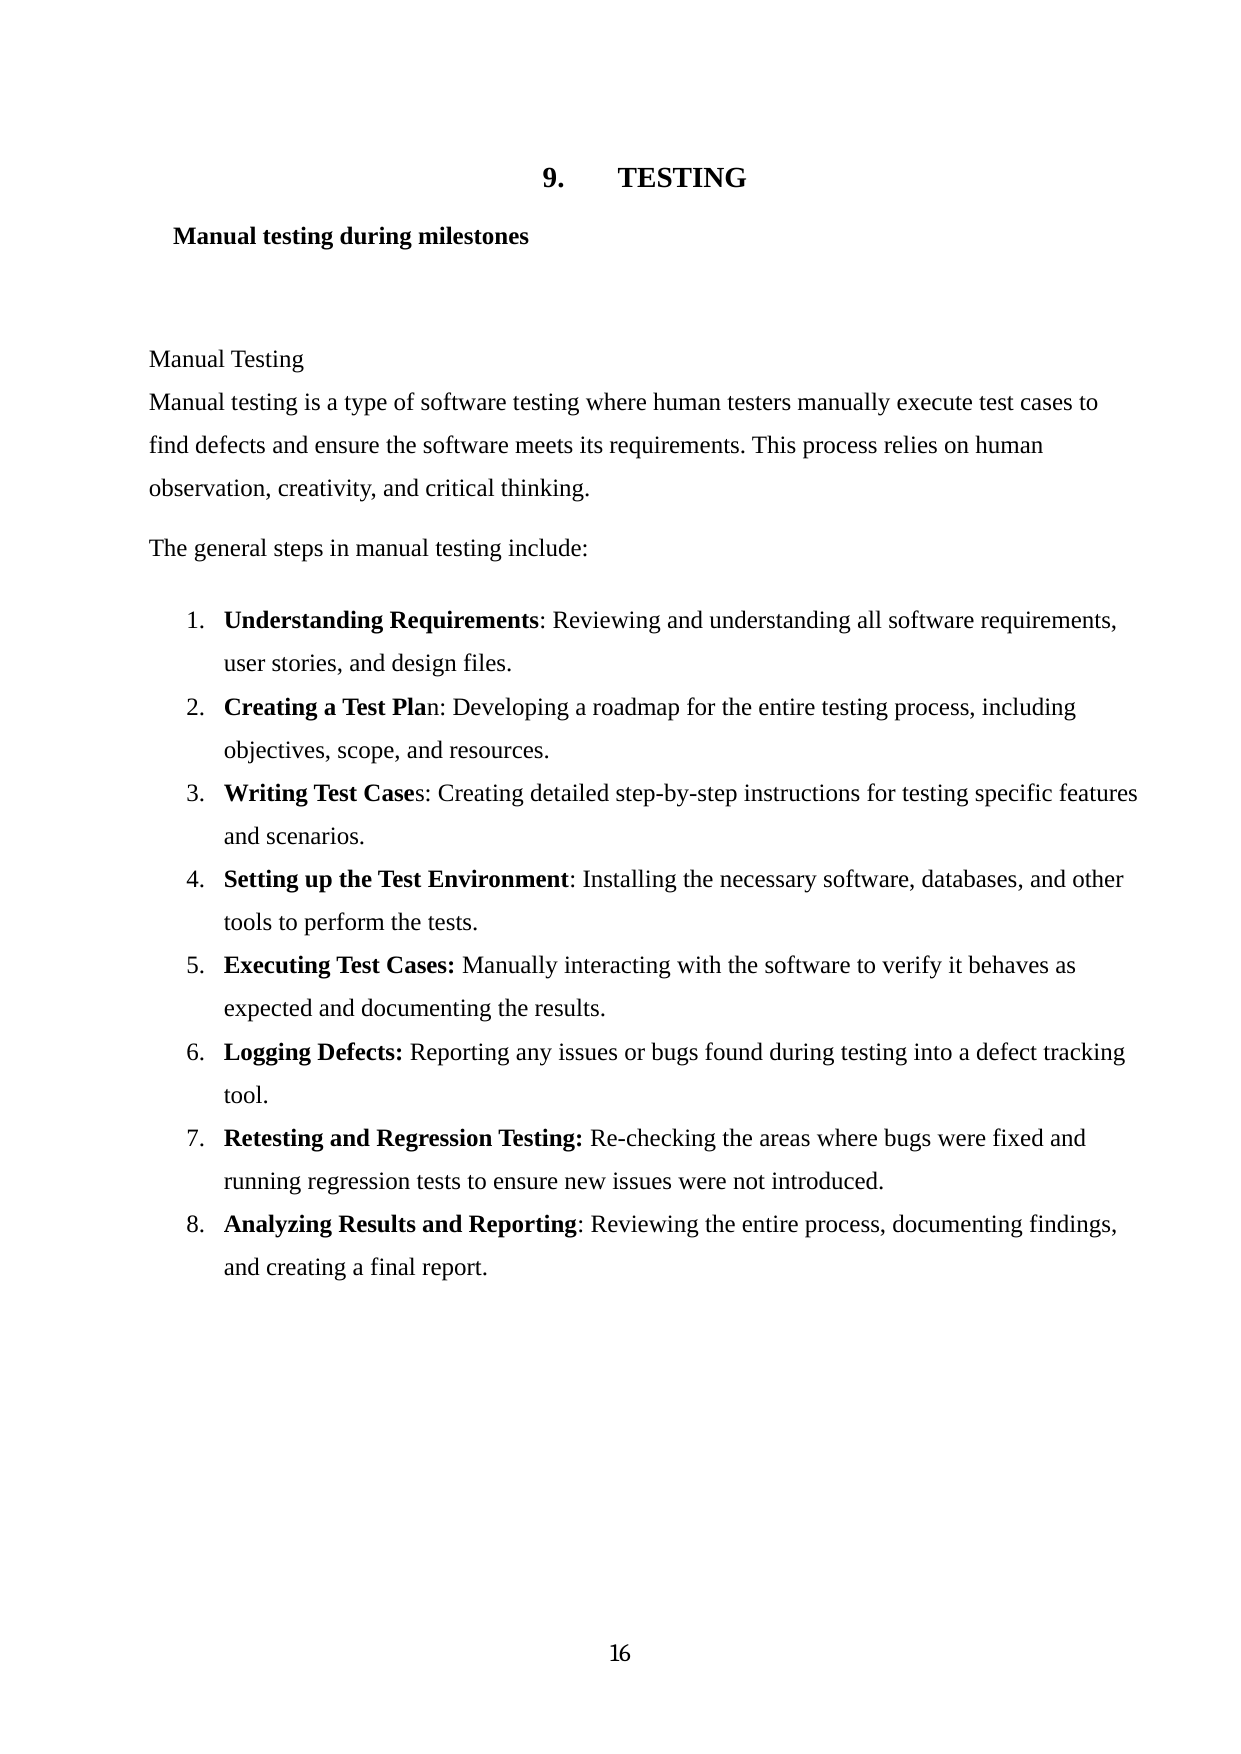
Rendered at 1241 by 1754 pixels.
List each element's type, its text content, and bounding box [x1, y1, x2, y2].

text 9. TESTING [148, 160, 1141, 193]
list Creating a Test Plan: Developing a roadmap for the entire testing process, including objectives, scope, and resources. [186, 692, 1141, 763]
list Logging Defects: Reporting any issues or bugs found during testing into a defect tracking tool. [186, 1037, 1141, 1108]
list Writing Test Cases: Creating detailed step-by-step instructions for testing specific features and scenarios. [186, 778, 1141, 850]
list Understanding Requirements: Reviewing and understanding all software requirements, user stories, and design files. [186, 605, 1141, 677]
list Retesting and Regression Testing: Re-checking the areas where bugs were fixed and running regression tests to ensure new issues were not introduced. [186, 1123, 1141, 1195]
list Setting up the Test Environment: Installing the necessary software, databases, and other tools to perform the tests. [186, 864, 1141, 936]
text The general steps in manual testing include: [148, 533, 1141, 562]
list Analyzing Results and Reporting: Reviewing the entire process, documenting findings, and creating a final report. [186, 1209, 1141, 1281]
list Executing Test Cases: Manually interacting with the software to verify it behaves as expected and documenting the results. [186, 950, 1141, 1022]
subtitle Manual Testing [148, 344, 1141, 373]
text Manual testing during milestones [173, 221, 1141, 250]
text Manual testing is a type of software testing where human testers manually execute test cases to find defects and ensure the software meets its requirements. This process relies on human observation, creativity, and critical thinking. [148, 387, 1141, 502]
